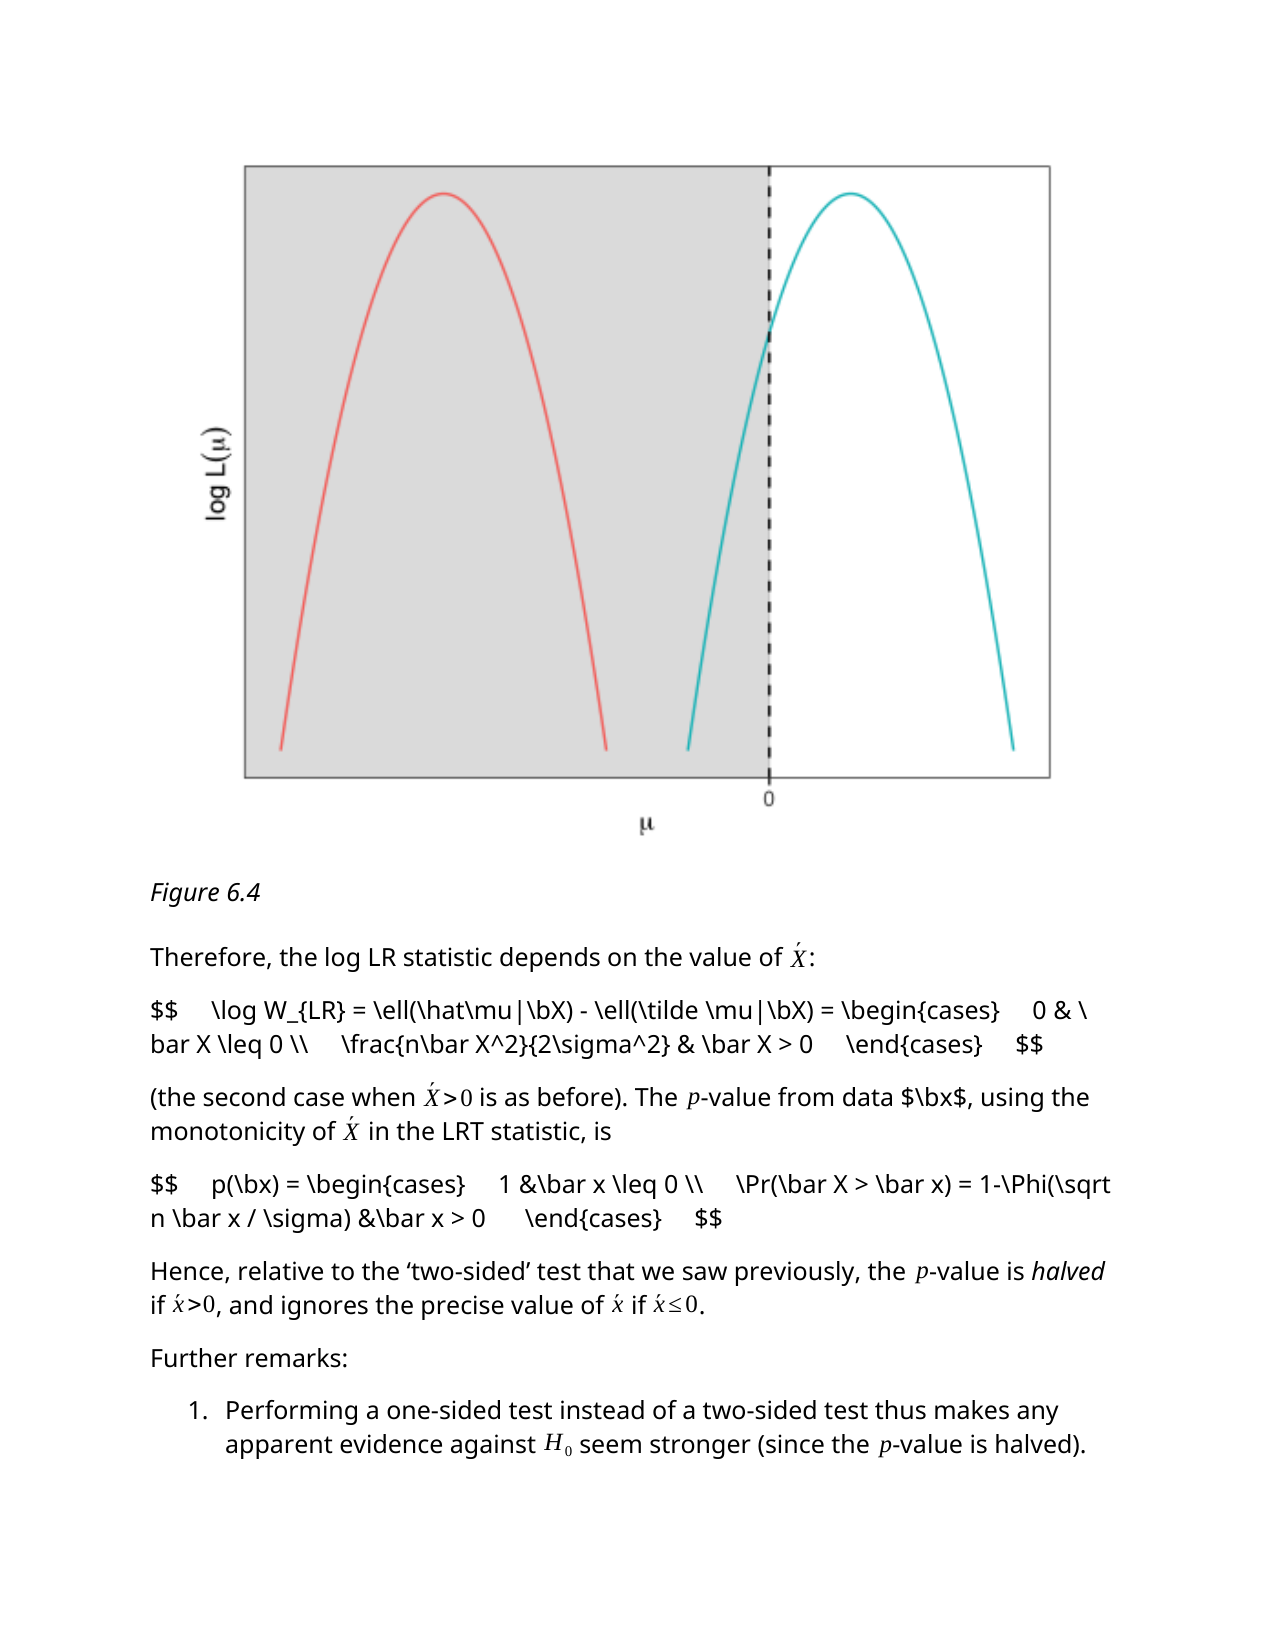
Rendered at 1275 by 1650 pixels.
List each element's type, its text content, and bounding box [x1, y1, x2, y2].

text Therefore, the log LR statistic depends on the value of : [150, 940, 1125, 974]
text Hence, relative to the ‘two-sided’ test that we saw previously, the -value is halved if , and ignores the precise value of if . [150, 1253, 1125, 1321]
list Performing a one-sided test instead of a two-sided test thus makes any apparent evidence against seem stronger (since the -value is halved). [187, 1393, 1125, 1461]
picture [188, 153, 1064, 854]
text $$ p(\bx) = \begin{cases} 1 &\bar x \leq 0 \\ \Pr(\bar X > \bar x) = 1-\Phi(\sqrt n \bar x / \sigma) &\bar x > 0 \end{cases} $$ [150, 1166, 1125, 1234]
text Further remarks: [150, 1340, 1125, 1374]
table_header Figure 6.4 [139, 150, 1114, 921]
text (the second case when is as before). The -value from data $\bx$, using the monotonicity of in the LRT statistic, is [150, 1079, 1125, 1148]
text $$ \log W_{LR} = \ell(\hat\mu|\bX) - \ell(\tilde \mu|\bX) = \begin{cases} 0 & \bar X \leq 0 \\ \frac{n\bar X^2}{2\sigma^2} & \bar X > 0 \end{cases} $$ [150, 993, 1125, 1061]
